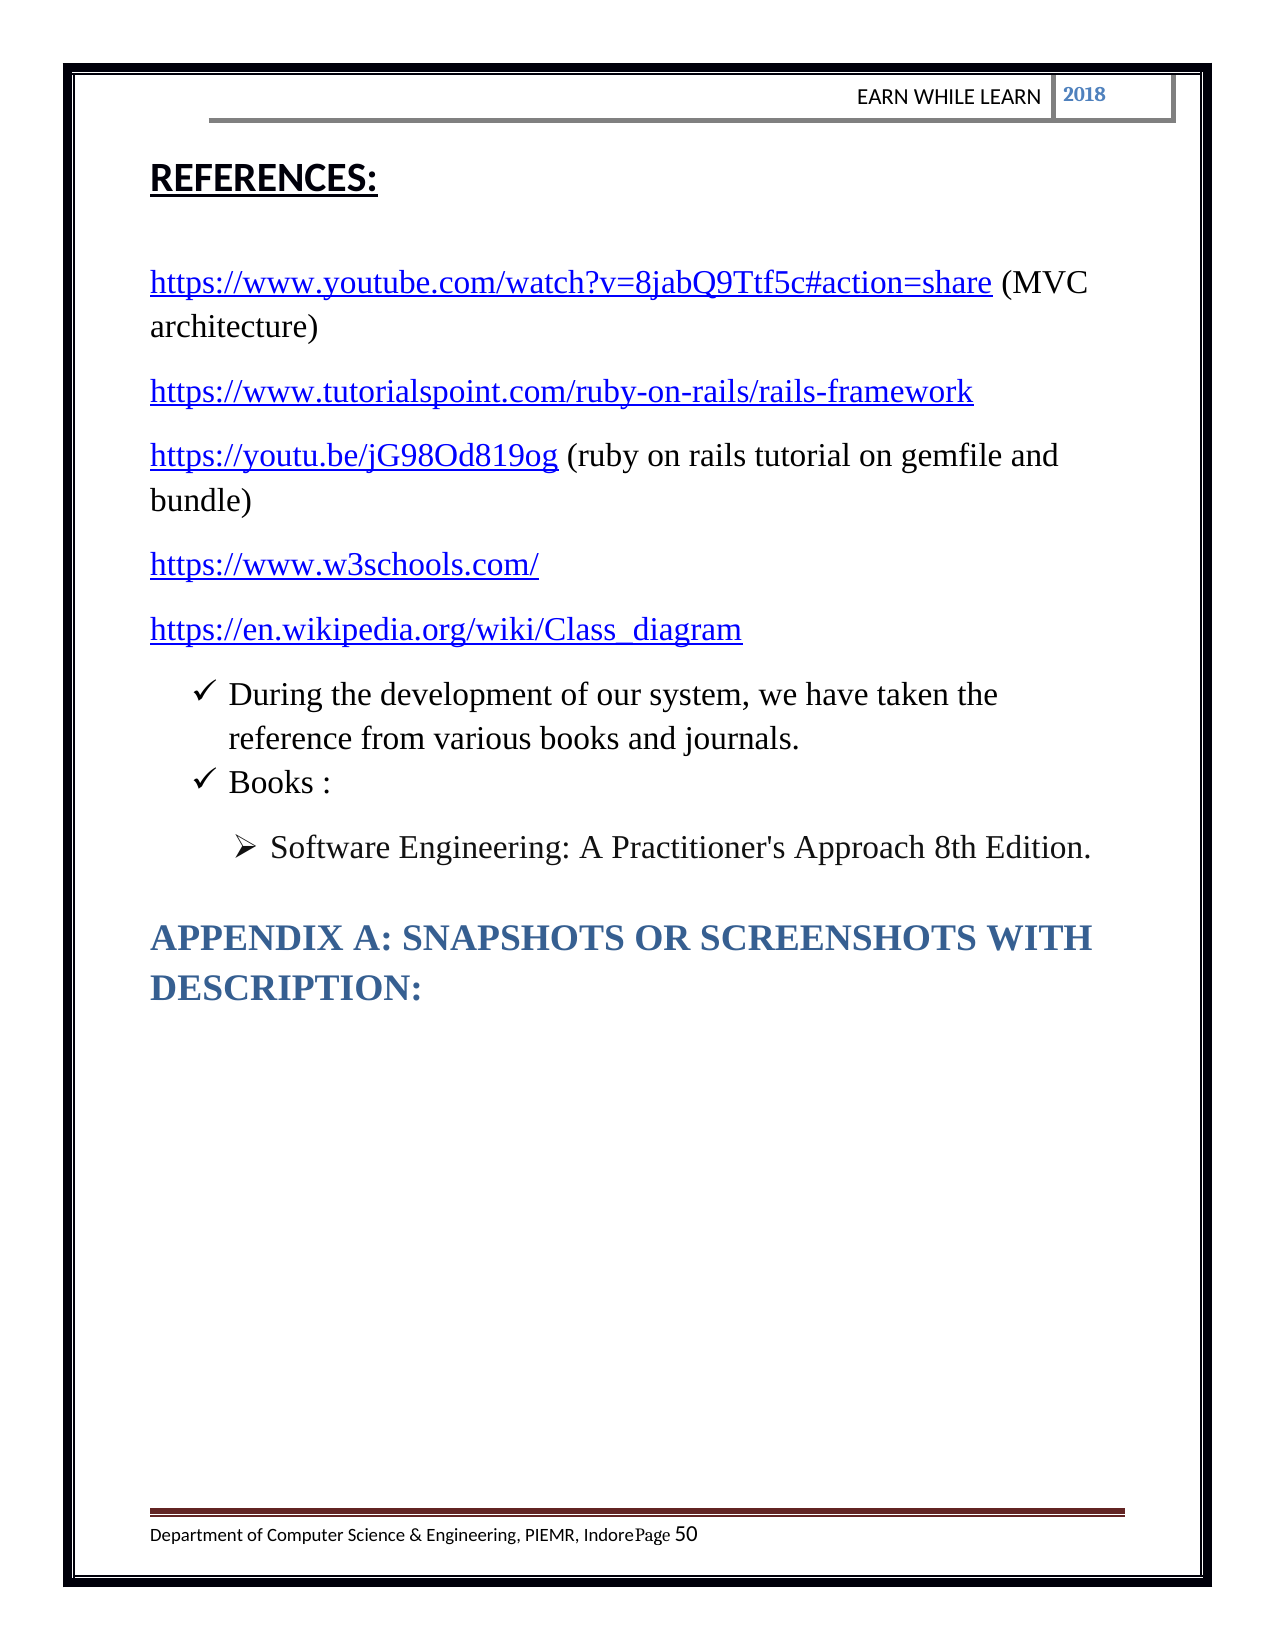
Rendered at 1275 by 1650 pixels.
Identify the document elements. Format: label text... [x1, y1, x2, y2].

text https://en.wikipedia.org/wiki/Class_diagram [150, 609, 1125, 648]
subtitle REFERENCES: [150, 151, 1125, 202]
subtitle APPENDIX A: SNAPSHOTS OR SCREENSHOTS WITH DESCRIPTION: [150, 916, 1125, 1008]
list During the development of our system, we have taken the reference from various books and journals. [191, 674, 1125, 757]
text https://www.w3schools.com/ [150, 545, 1125, 583]
text https://www.tutorialspoint.com/ruby-on-rails/rails-framework [150, 371, 1125, 409]
text https://youtu.be/jG98Od819og (ruby on rails tutorial on gemfile and bundle) [150, 436, 1125, 518]
text https://www.youtube.com/watch?v=8jabQ9Ttf5c#action=share (MVC architecture) [150, 262, 1125, 344]
list Books : [191, 763, 1125, 801]
subtitle Software Engineering: A Practitioner's Approach 8th Edition. [232, 827, 1125, 866]
